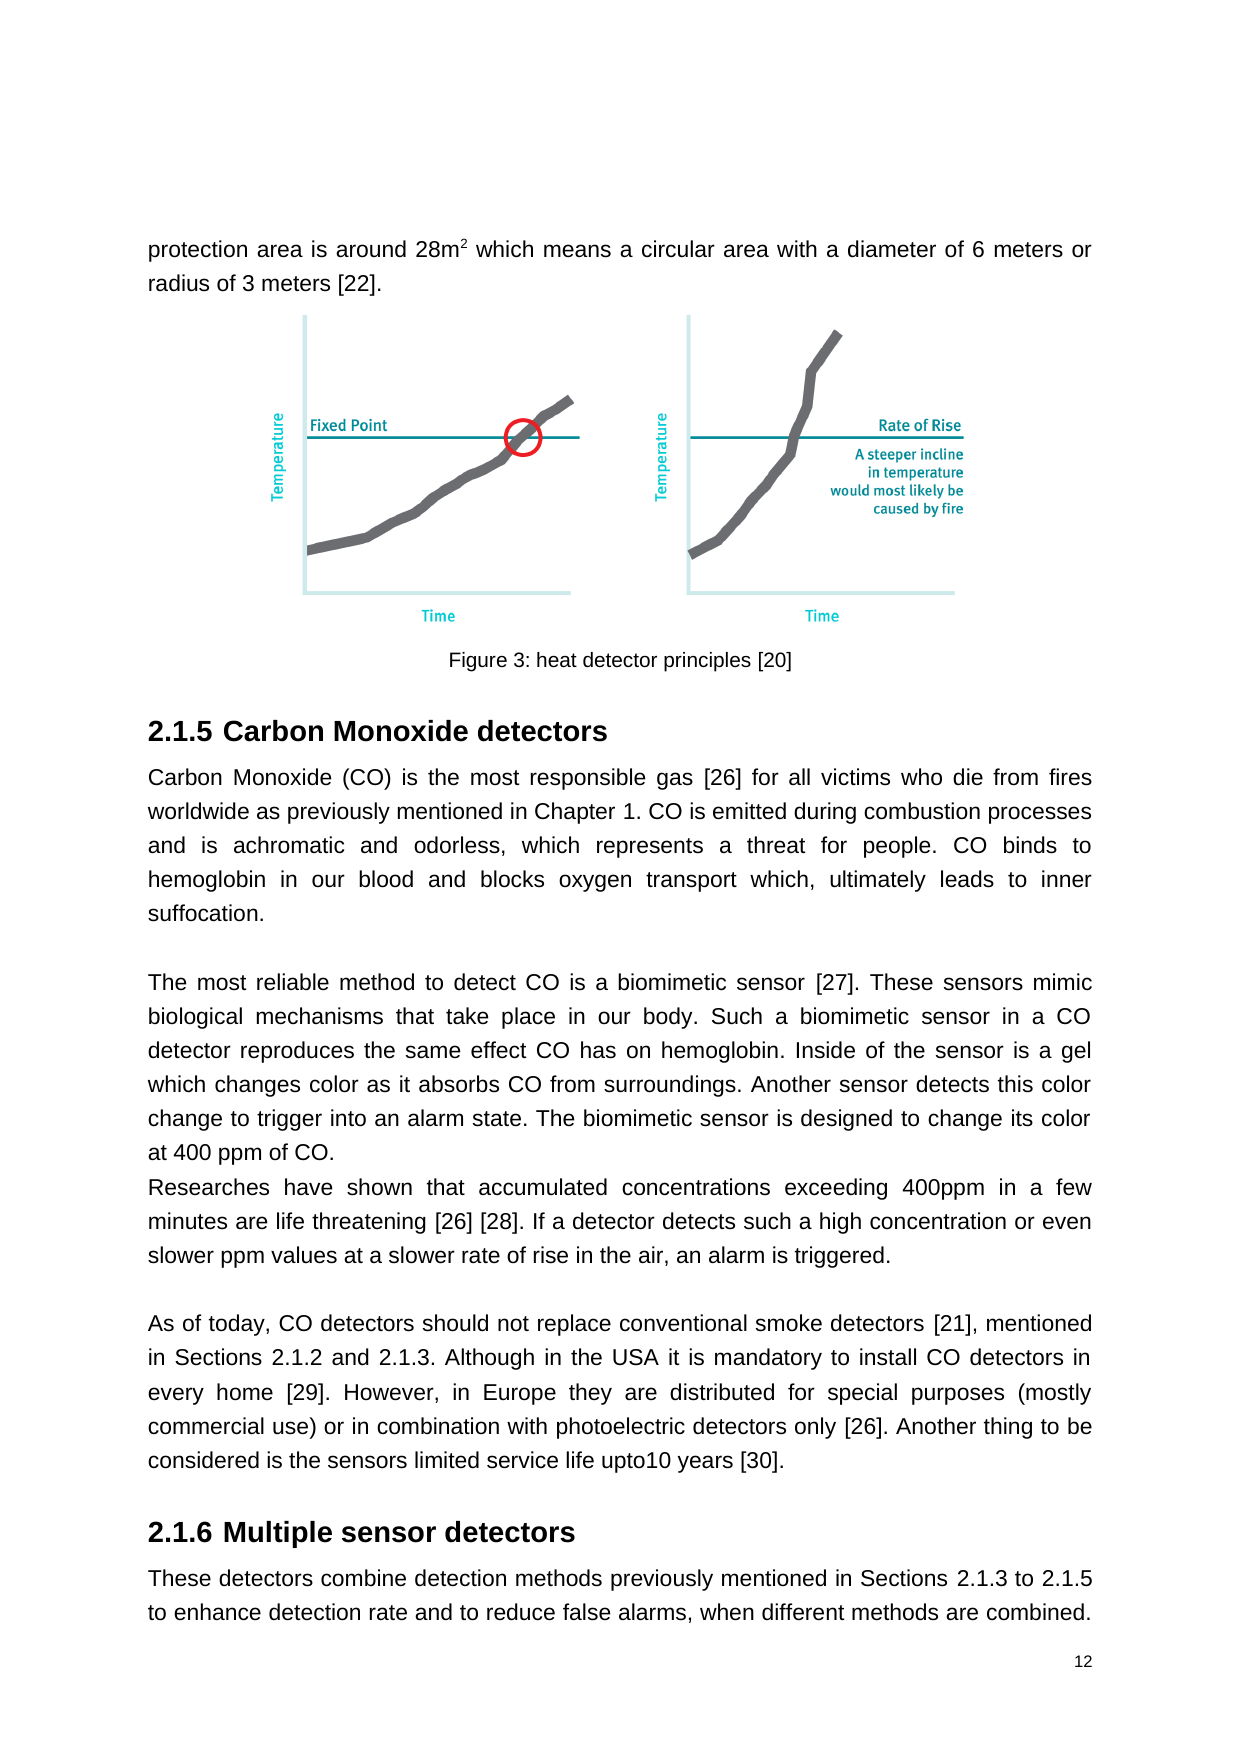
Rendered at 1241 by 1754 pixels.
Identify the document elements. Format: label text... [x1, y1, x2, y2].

subtitle Carbon Monoxide detectors [148, 714, 1092, 747]
picture [266, 304, 975, 628]
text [148, 1565, 1092, 1625]
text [148, 236, 1092, 297]
text Carbon Monoxide (CO) is the most responsible gas for all victims who die from fires worldwide as previously mentioned in Chapter 1. CO is emitted during combustion processes and is achromatic and odorless, which represents a threat for people. CO binds to hemoglobin in our blood and blocks oxygen transport which, ultimately leads to inner suffocation. [148, 763, 1092, 926]
text The most reliable method to detect CO is a biomimetic sensor . These sensors mimic biological mechanisms that take place in our body. Such a biomimetic sensor in a CO detector reproduces the same effect CO has on hemoglobin. Inside of the sensor is a gel which changes color as it absorbs CO from surroundings. Another sensor detects this color change to trigger into an alarm state. The biomimetic sensor is designed to change its color at 400 ppm of CO. [148, 968, 1092, 1166]
text Researches have shown that accumulated concentrations exceeding 400ppm in a few minutes are life threatening . If a detector detects such a high concentration or even slower ppm values at a slower rate of rise in the air, an alarm is triggered. [148, 1173, 1092, 1268]
text As of today, CO detectors should not replace conventional smoke detectors , mentioned in Sections 2.1.2 and 2.1.3. Although in the USA it is mandatory to install CO detectors in every home . However, in Europe they are distributed for special purposes (mostly commercial use) or in combination with photoelectric detectors only . Another thing to be considered is the sensors limited service life upto10 years . [148, 1310, 1092, 1473]
text Figure 3: heat detector principles [148, 648, 1092, 672]
subtitle Multiple sensor detectors [148, 1515, 1092, 1549]
